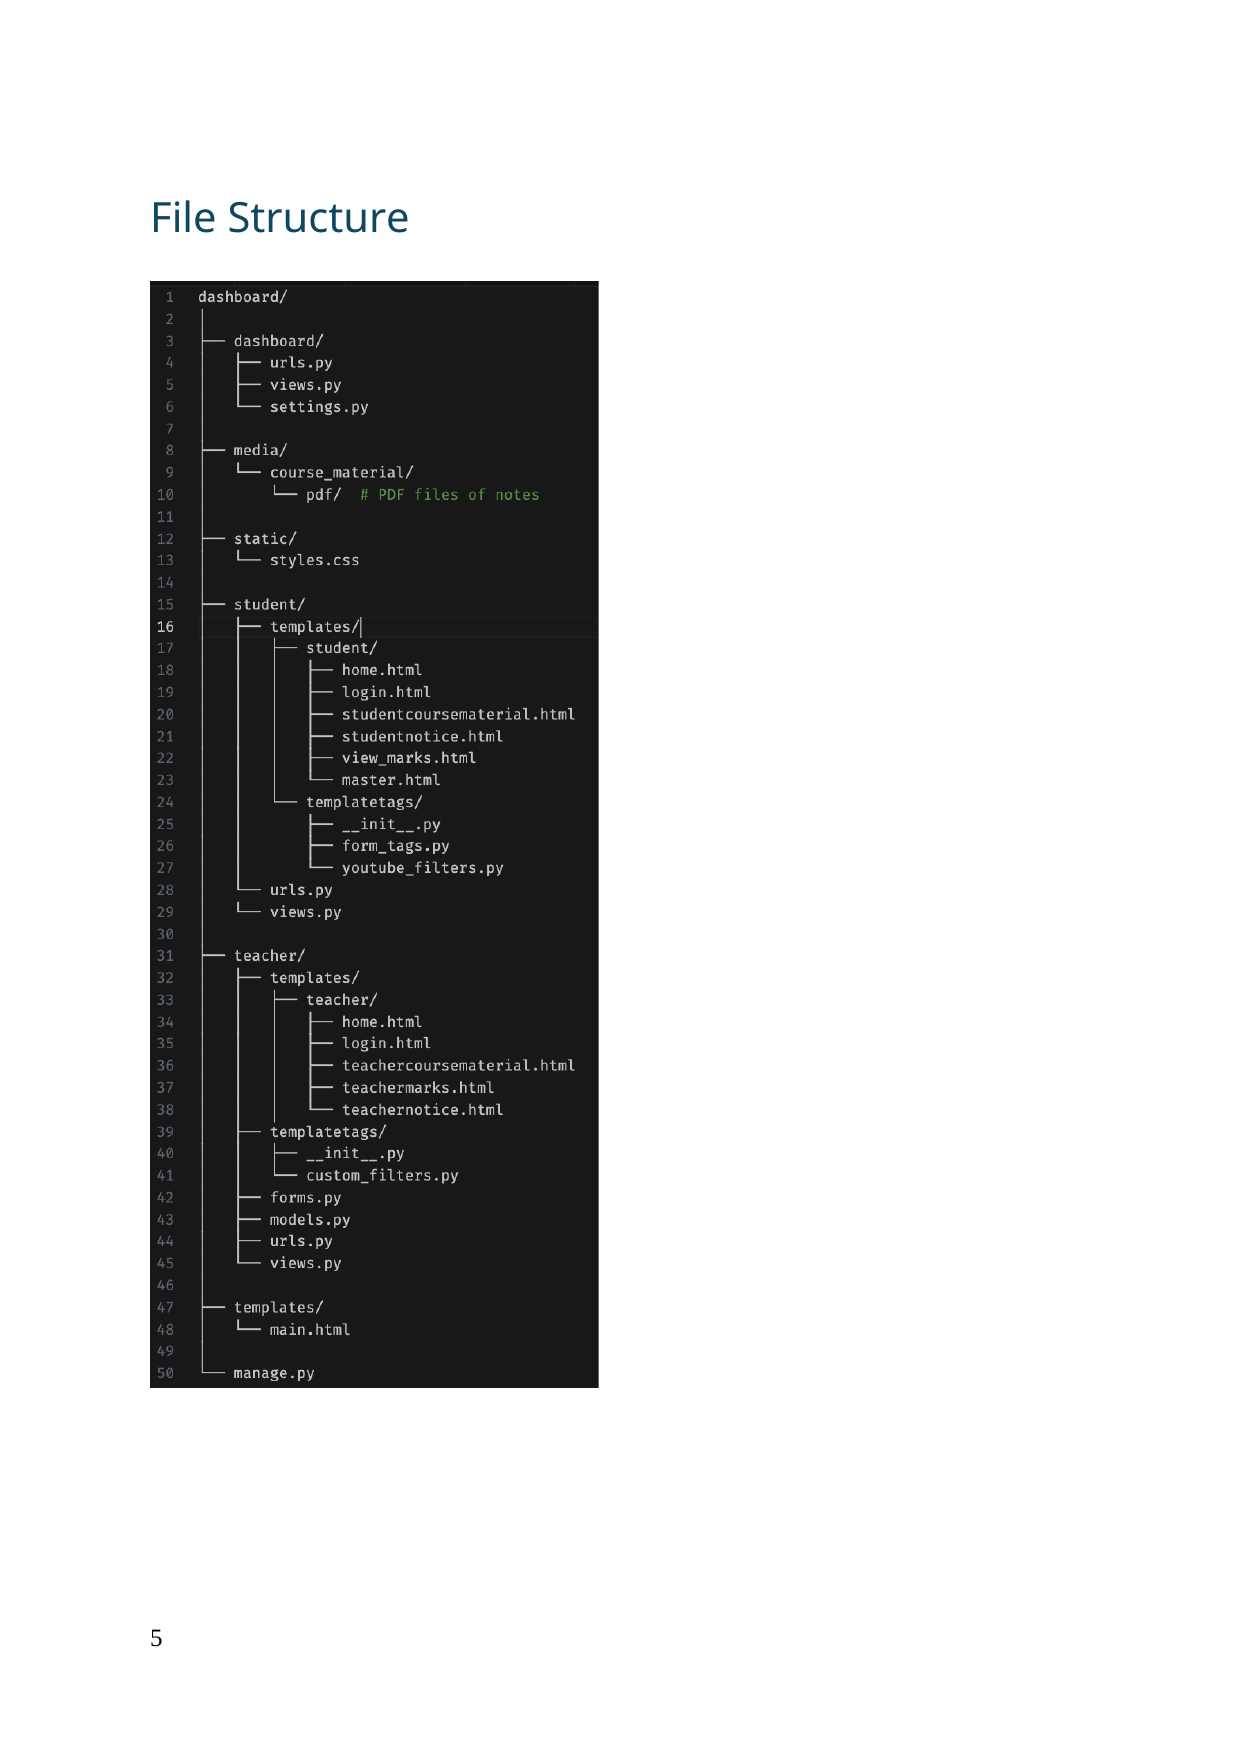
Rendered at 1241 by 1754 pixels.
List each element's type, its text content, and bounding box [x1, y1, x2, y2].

picture [150, 281, 599, 1388]
subtitle File Structure [150, 187, 1090, 244]
